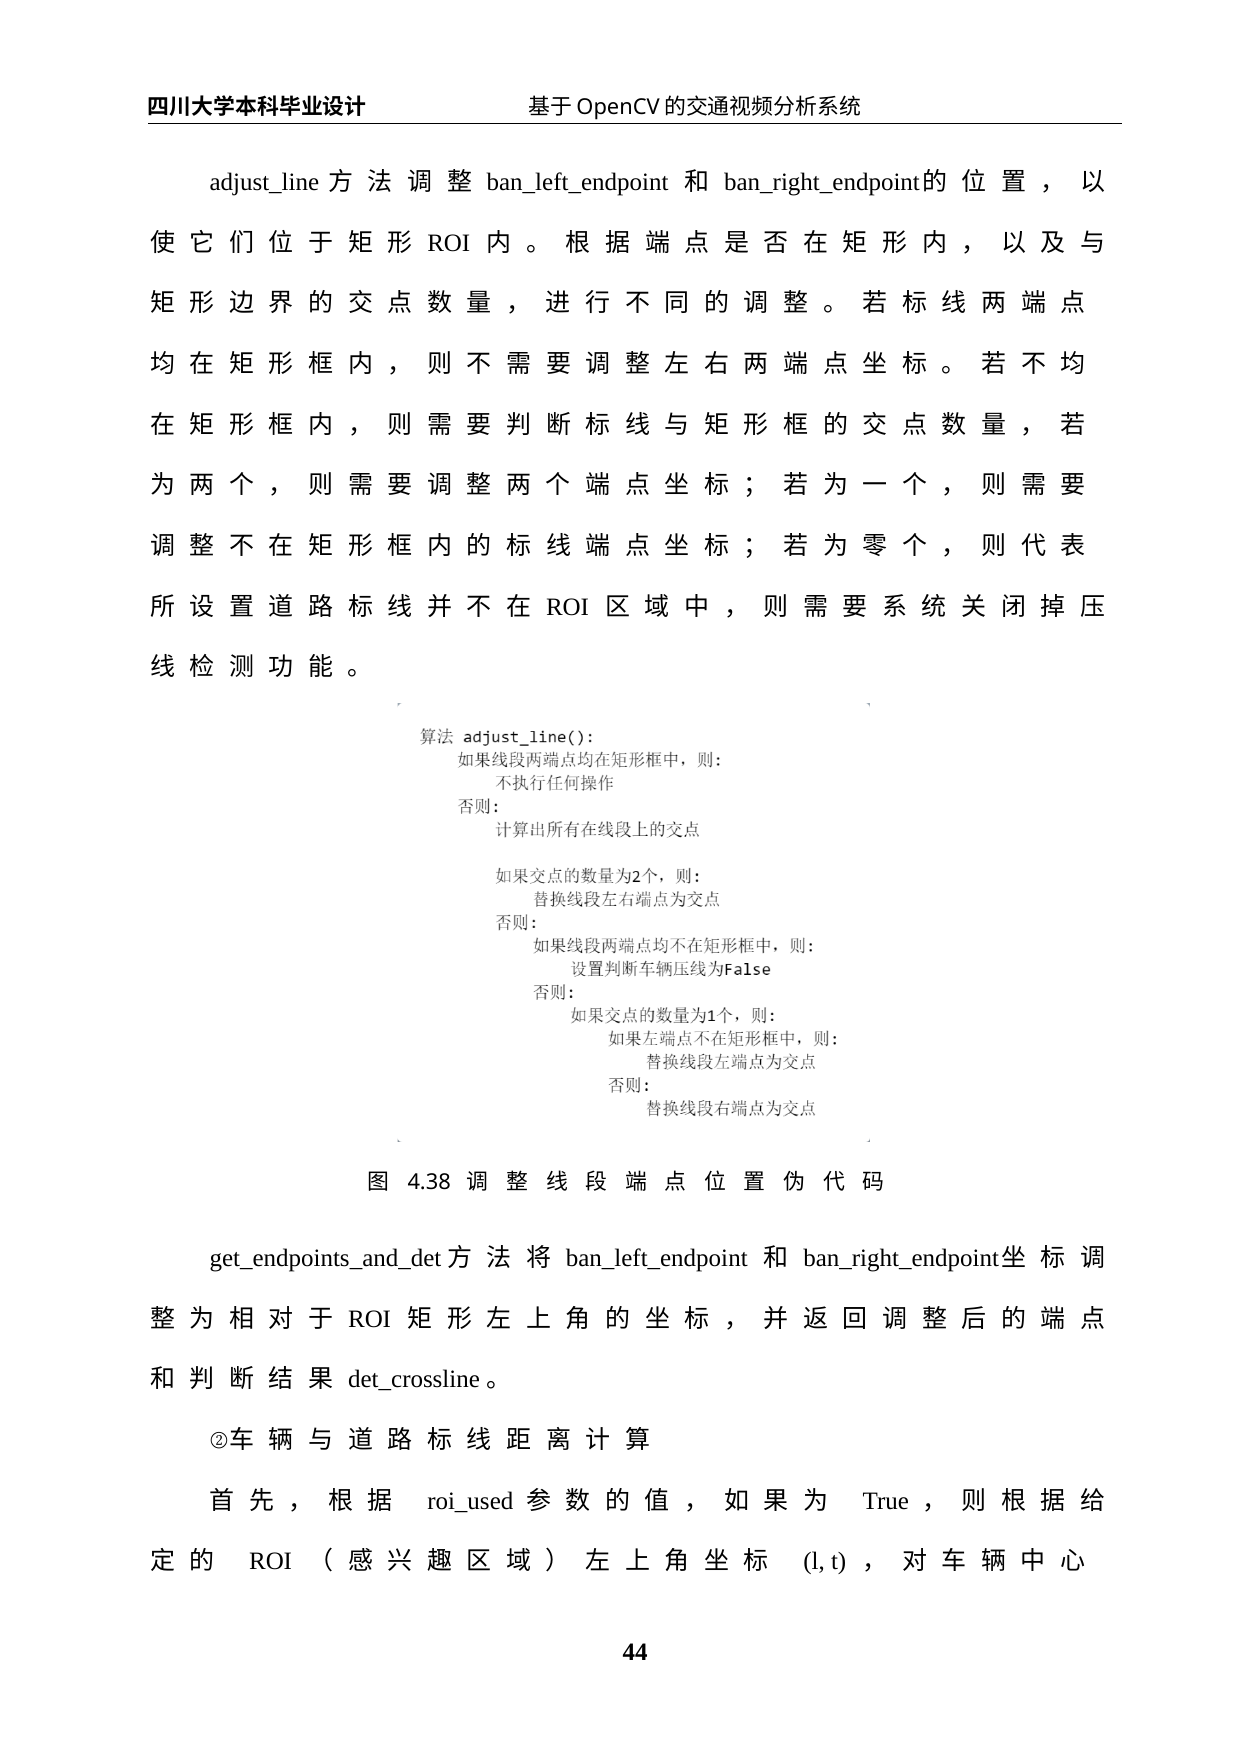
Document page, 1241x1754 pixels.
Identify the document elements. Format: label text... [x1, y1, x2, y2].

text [150, 1468, 1120, 1589]
text adjust_line方法调整ban_left_endpoint和ban_right_endpoint的位置，以使它们位于矩形ROI内。根据端点是否在矩形内，以及与矩形边界的交点数量，进行不同的调整。若标线两端点均在矩形框内，则不需要调整左右两端点坐标。若不均在矩形框内，则需要判断标线与矩形框的交点数量，若为两个，则需要调整两个端点坐标；若为一个，则需要调整不在矩形框内的标线端点坐标；若为零个，则代表所设置道路标线并不在ROI区域中，则需要系统关闭掉压线检测功能。 [150, 149, 1120, 695]
picture [397, 703, 870, 1142]
text ②车辆与道路标线距离计算 [150, 1407, 1120, 1468]
text get_endpoints_and_det方法将ban_left_endpoint和ban_right_endpoint坐标调整为相对于ROI矩形左上角的坐标，并返回调整后的端点和判断结果det_crossline。 [150, 1226, 1120, 1407]
text 图4.38 调整线段端点位置伪代码 [150, 1150, 1120, 1210]
